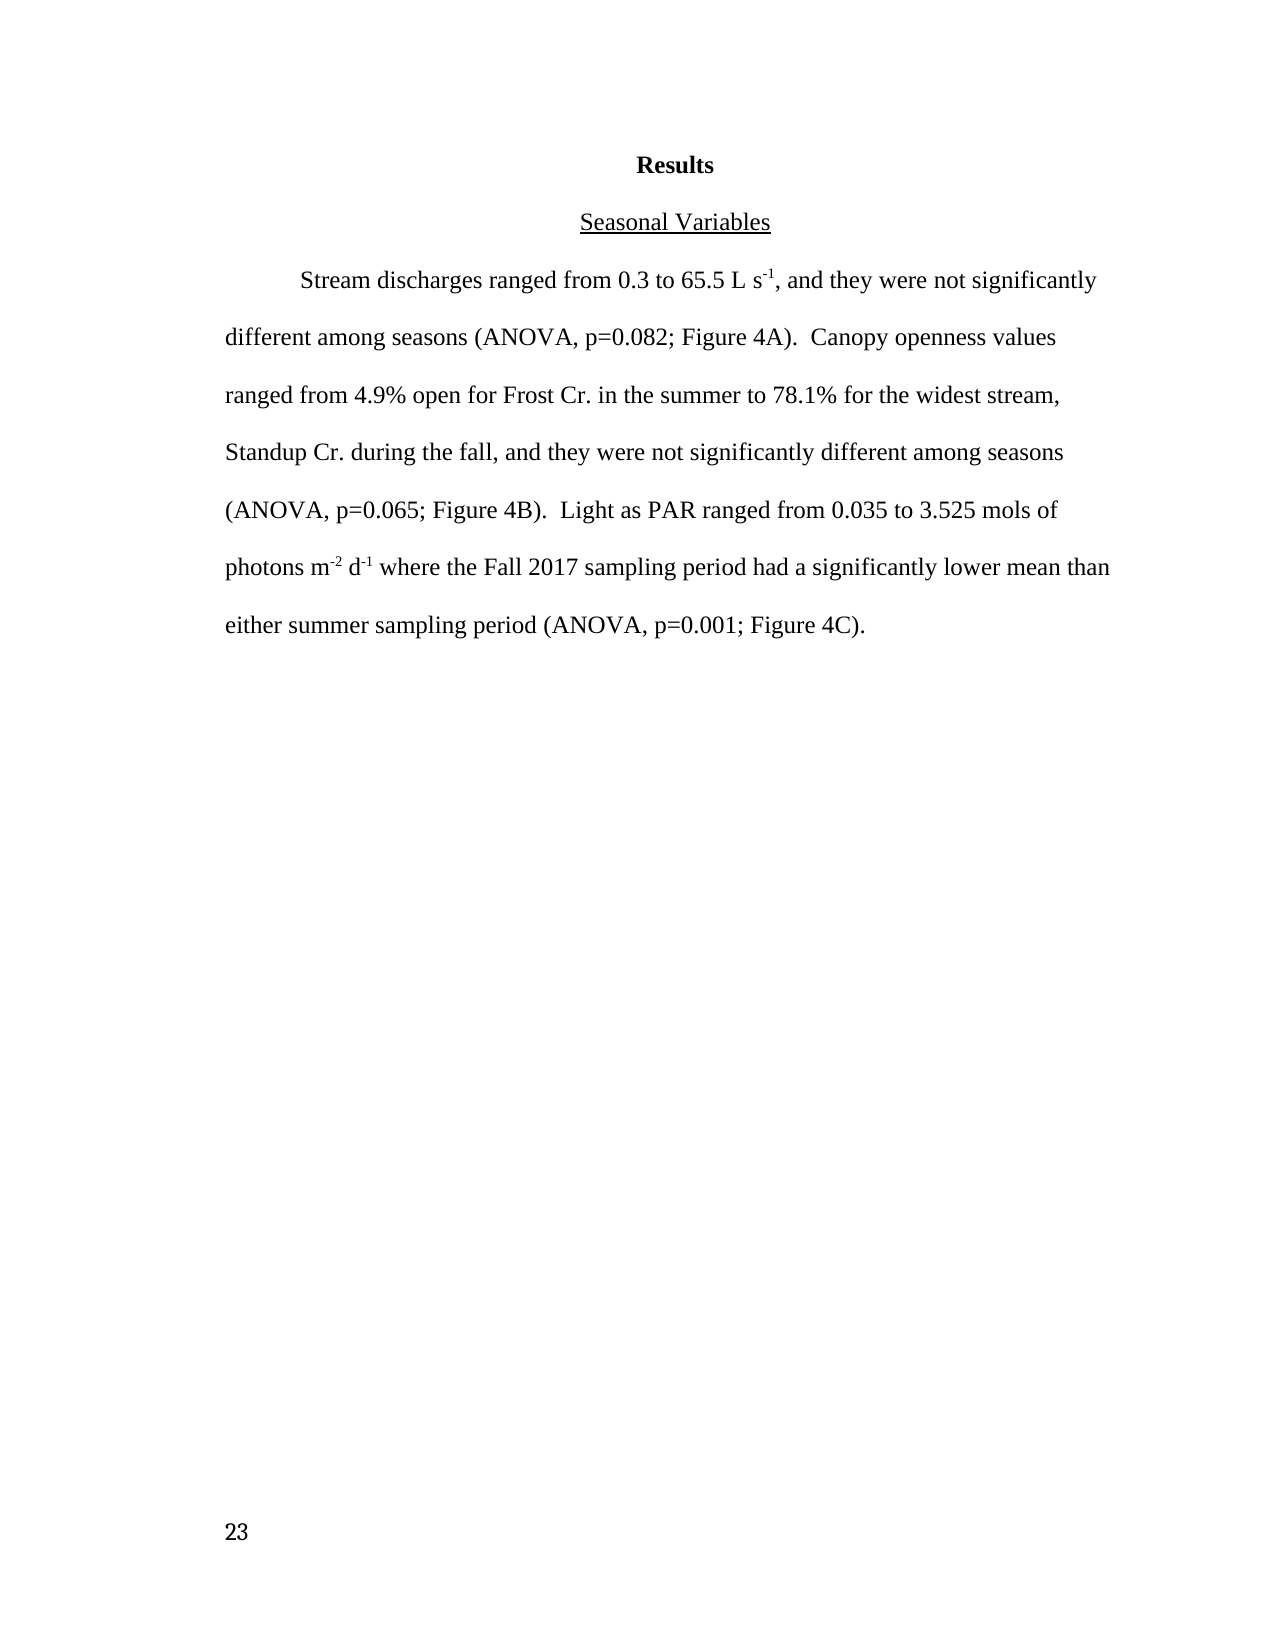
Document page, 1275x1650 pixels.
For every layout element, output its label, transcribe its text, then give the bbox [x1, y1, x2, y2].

text Stream discharges ranged from 0.3 to 65.5 L s-1, and they were not significantly different among seasons (ANOVA, p=0.082; Figure 4A). Canopy openness values ranged from 4.9% open for Frost Cr. in the summer to 78.1% for the widest stream, Standup Cr. during the fall, and they were not significantly different among seasons (ANOVA, p=0.065; Figure 4B). Light as PAR ranged from 0.035 to 3.525 mols of photons m-2 d-1 where the Fall 2017 sampling period had a significantly lower mean than either summer sampling period (ANOVA, p=0.001; Figure 4C). [225, 265, 1125, 639]
text Seasonal Variables [225, 207, 1125, 236]
text Results [225, 150, 1125, 179]
